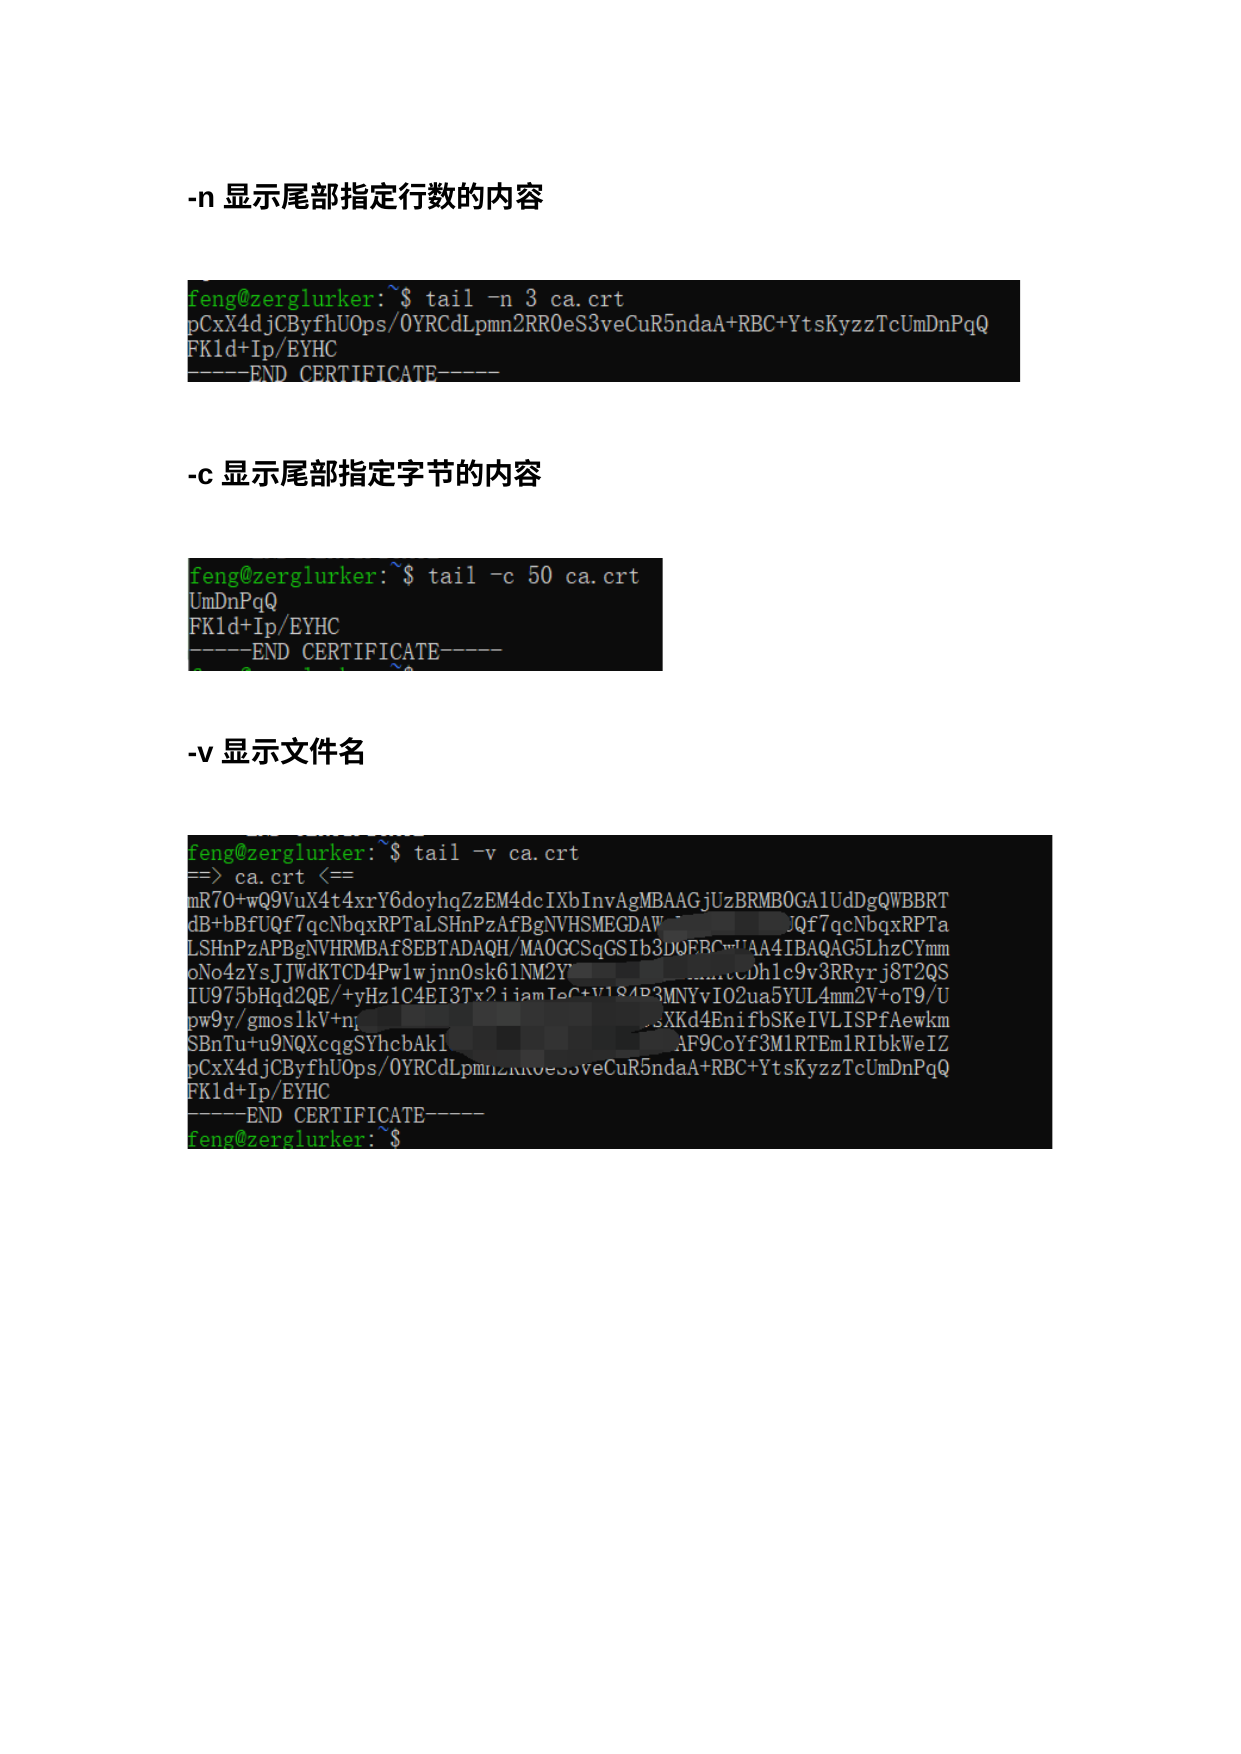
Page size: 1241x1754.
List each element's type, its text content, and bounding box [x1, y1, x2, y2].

picture [187, 835, 1053, 1149]
picture [187, 280, 1021, 382]
subtitle -n 显示尾部指定行数的内容 [187, 162, 1053, 227]
subtitle -v 显示文件名 [187, 717, 1053, 782]
subtitle -c 显示尾部指定字节的内容 [187, 439, 1053, 504]
picture [187, 558, 663, 671]
